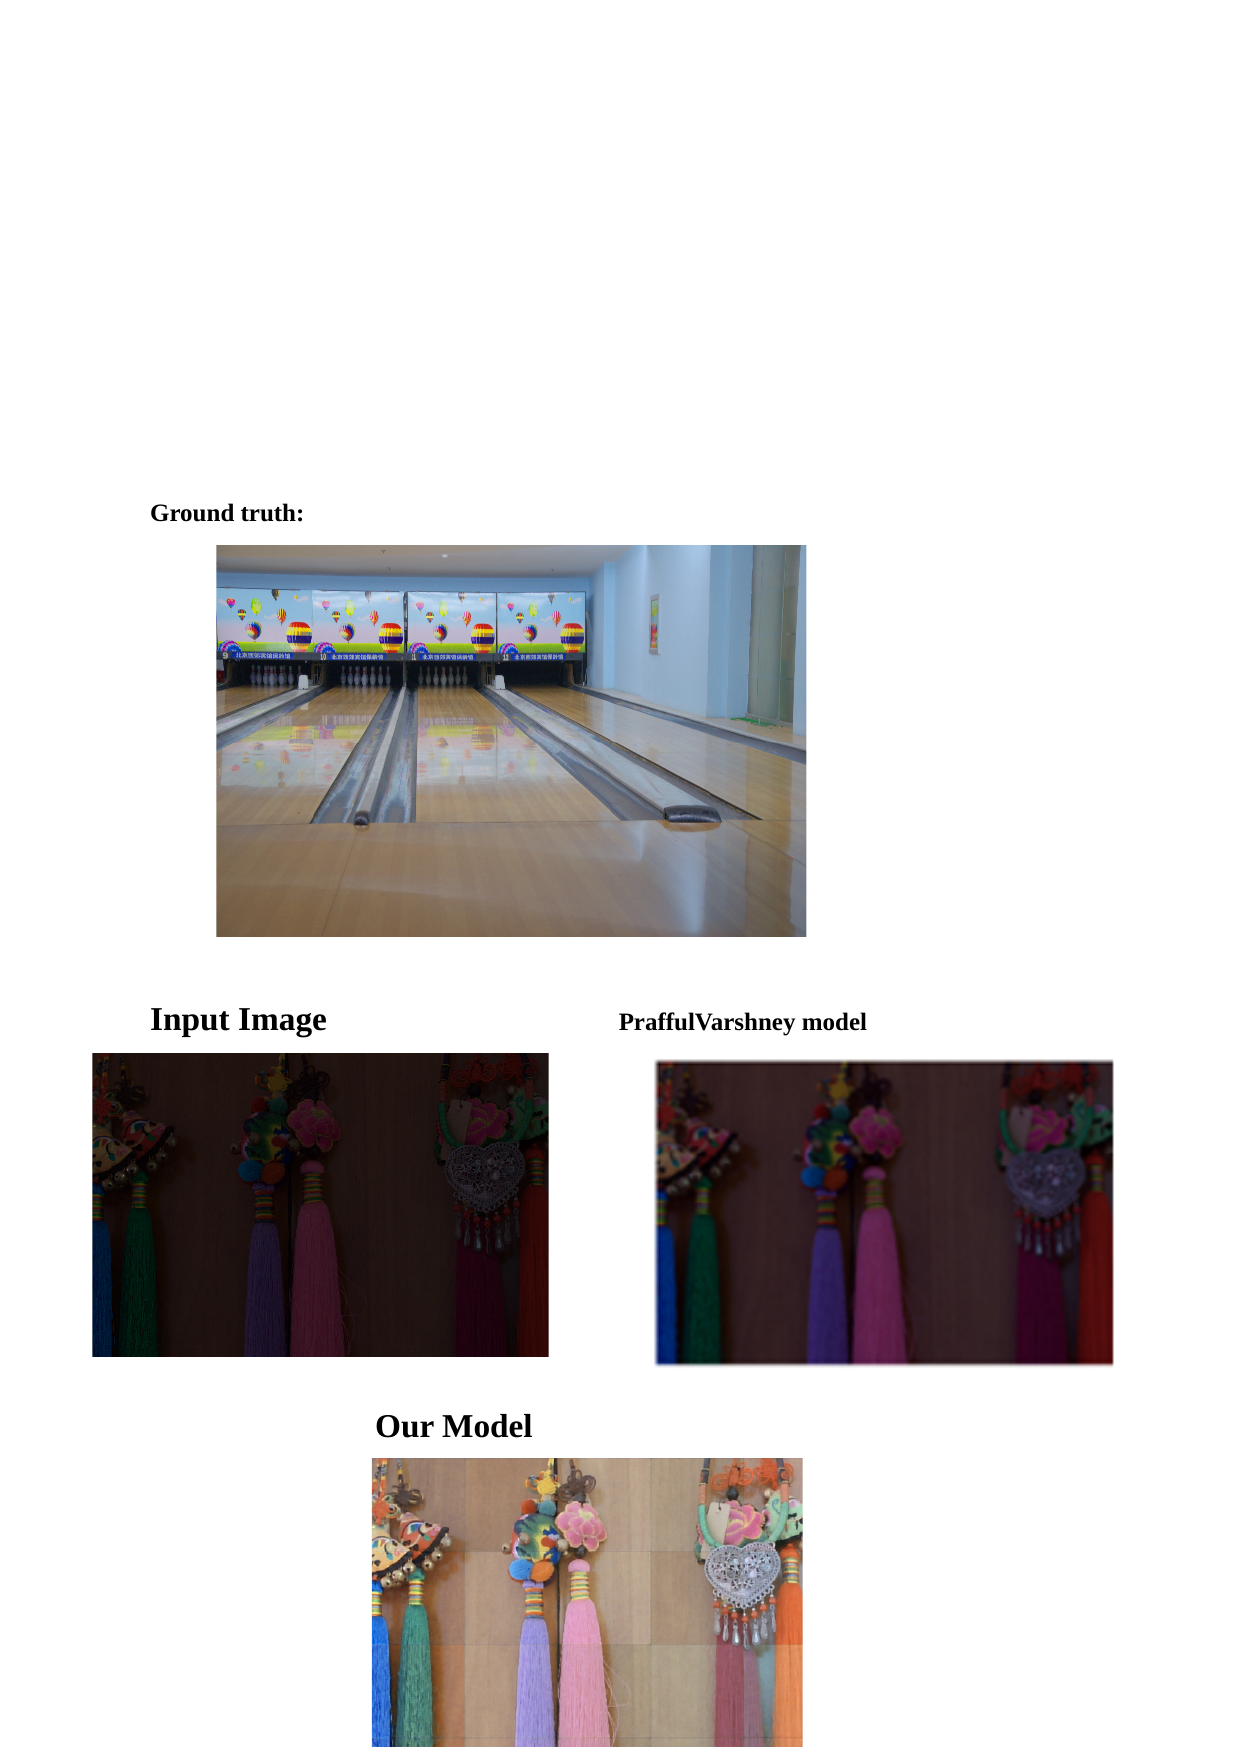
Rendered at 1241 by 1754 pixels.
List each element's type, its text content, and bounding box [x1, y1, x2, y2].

picture [92, 1053, 549, 1357]
picture [215, 545, 806, 936]
picture [651, 1058, 1113, 1374]
text Ground truth: [150, 498, 1090, 527]
picture [371, 1458, 803, 1747]
text Input Image PraffulVarshney model [150, 1000, 1090, 1038]
text Our Model [150, 1406, 1090, 1444]
